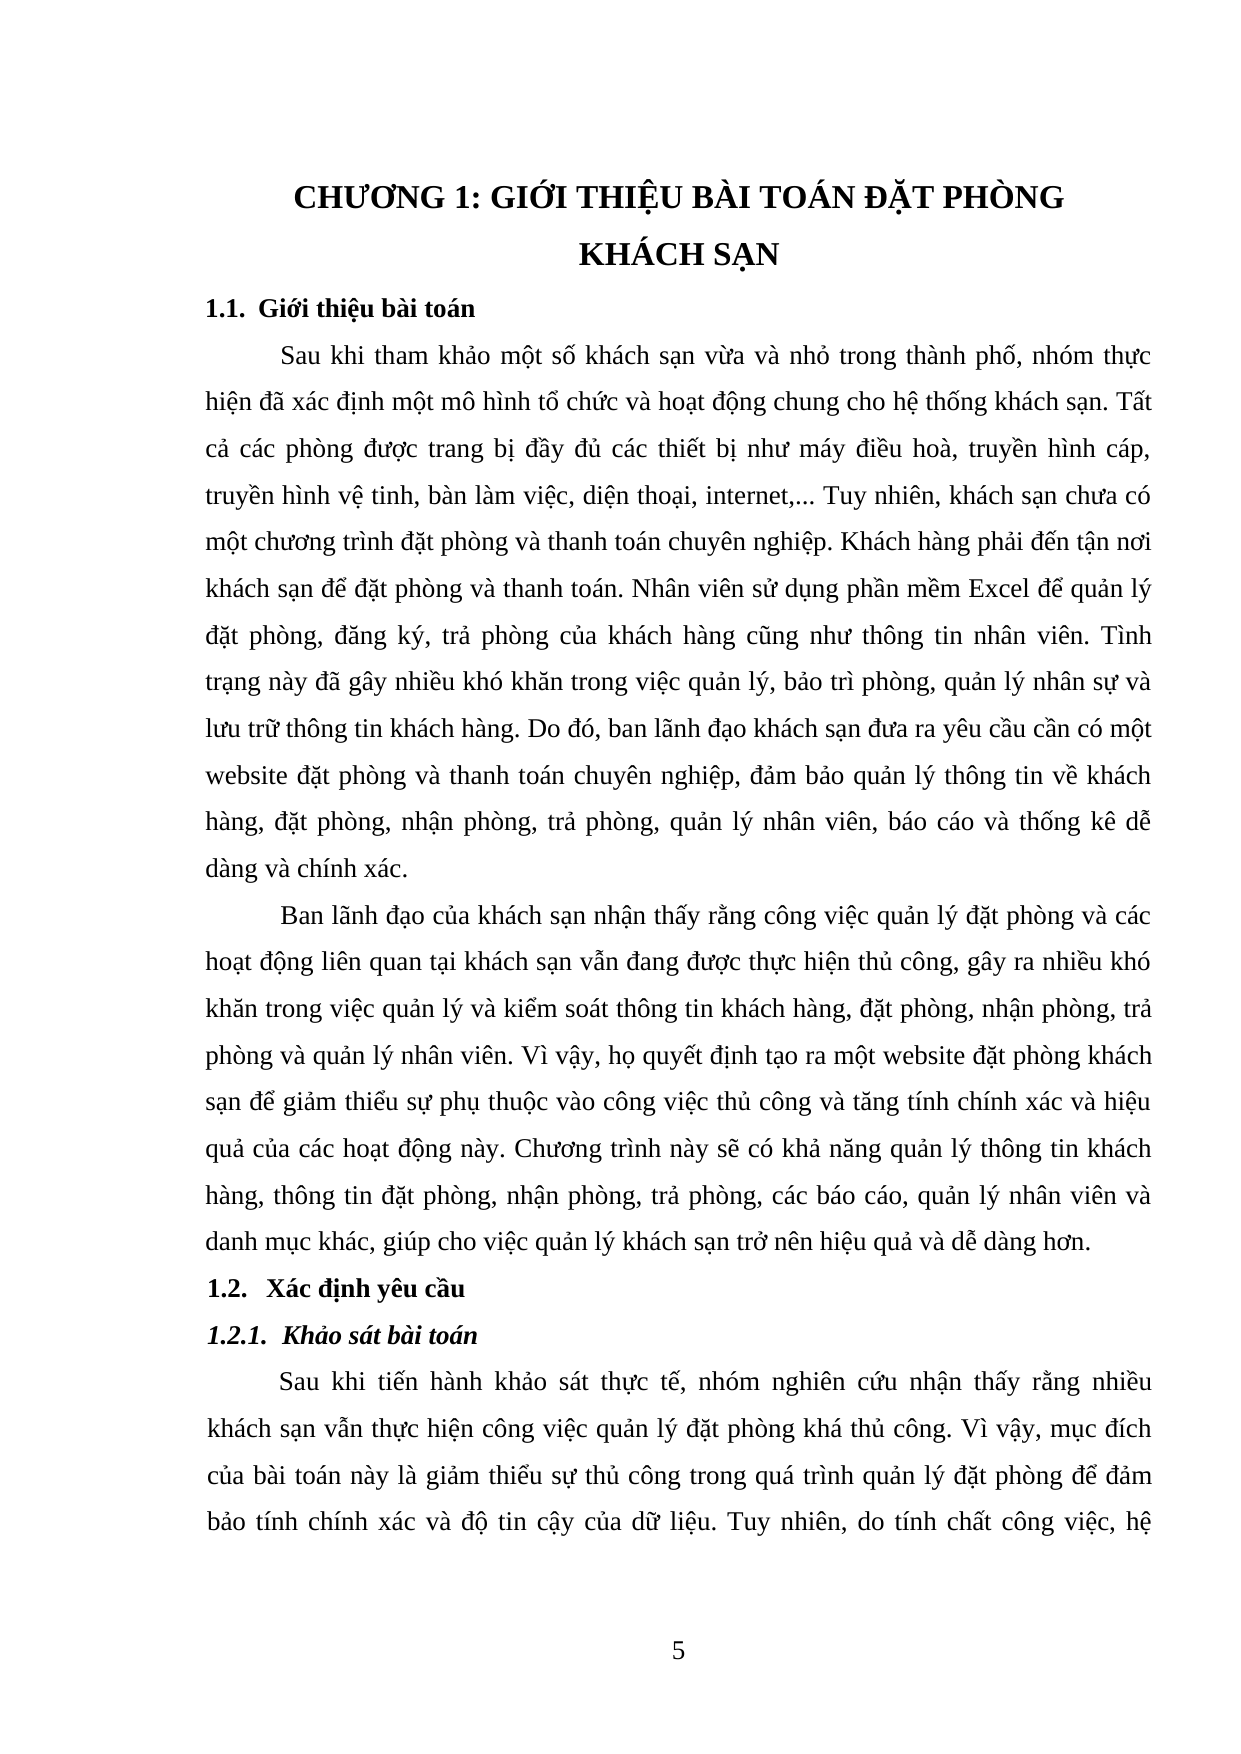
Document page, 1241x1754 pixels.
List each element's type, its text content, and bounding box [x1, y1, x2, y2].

text Sau khi tham khảo một số khách sạn vừa và nhỏ trong thành phố, nhóm thực hiện đã xác định một mô hình tổ chức và hoạt động chung cho hệ thống khách sạn. Tất cả các phòng được trang bị đầy đủ các thiết bị như máy điều hoà, truyền hình cáp, truyền hình vệ tinh, bàn làm việc, diện thoại, internet,... Tuy nhiên, khách sạn chưa có một chương trình đặt phòng và thanh toán chuyên nghiệp. Khách hàng phải đến tận nơi khách sạn để đặt phòng và thanh toán. Nhân viên sử dụng phần mềm Excel để quản lý đặt phòng, đăng ký, trả phòng của khách hàng cũng như thông tin nhân viên. Tình trạng này đã gây nhiều khó khăn trong việc quản lý, bảo trì phòng, quản lý nhân sự và lưu trữ thông tin khách hàng. Do đó, ban lãnh đạo khách sạn đưa ra yêu cầu cần có một website đặt phòng và thanh toán chuyên nghiệp, đảm bảo quản lý thông tin về khách hàng, đặt phòng, nhận phòng, trả phòng, quản lý nhân viên, báo cáo và thống kê dễ dàng và chính xác. [205, 339, 1153, 883]
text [207, 1366, 1153, 1537]
list Giới thiệu bài toán [205, 292, 1153, 323]
text KHÁCH SẠN [205, 235, 1153, 273]
list Xác định yêu cầu [207, 1272, 1153, 1303]
list Khảo sát bài toán [207, 1319, 1153, 1350]
text Ban lãnh đạo của khách sạn nhận thấy rằng công việc quản lý đặt phòng và các hoạt động liên quan tại khách sạn vẫn đang được thực hiện thủ công, gây ra nhiều khó khăn trong việc quản lý và kiểm soát thông tin khách hàng, đặt phòng, nhận phòng, trả phòng và quản lý nhân viên. Vì vậy, họ quyết định tạo ra một website đặt phòng khách sạn để giảm thiểu sự phụ thuộc vào công việc thủ công và tăng tính chính xác và hiệu quả của các hoạt động này. Chương trình này sẽ có khả năng quản lý thông tin khách hàng, thông tin đặt phòng, nhận phòng, trả phòng, các báo cáo, quản lý nhân viên và danh mục khác, giúp cho việc quản lý khách sạn trở nên hiệu quả và dễ dàng hơn. [205, 899, 1153, 1257]
text CHƯƠNG 1: GIỚI THIỆU BÀI TOÁN ĐẶT PHÒNG [205, 177, 1153, 216]
